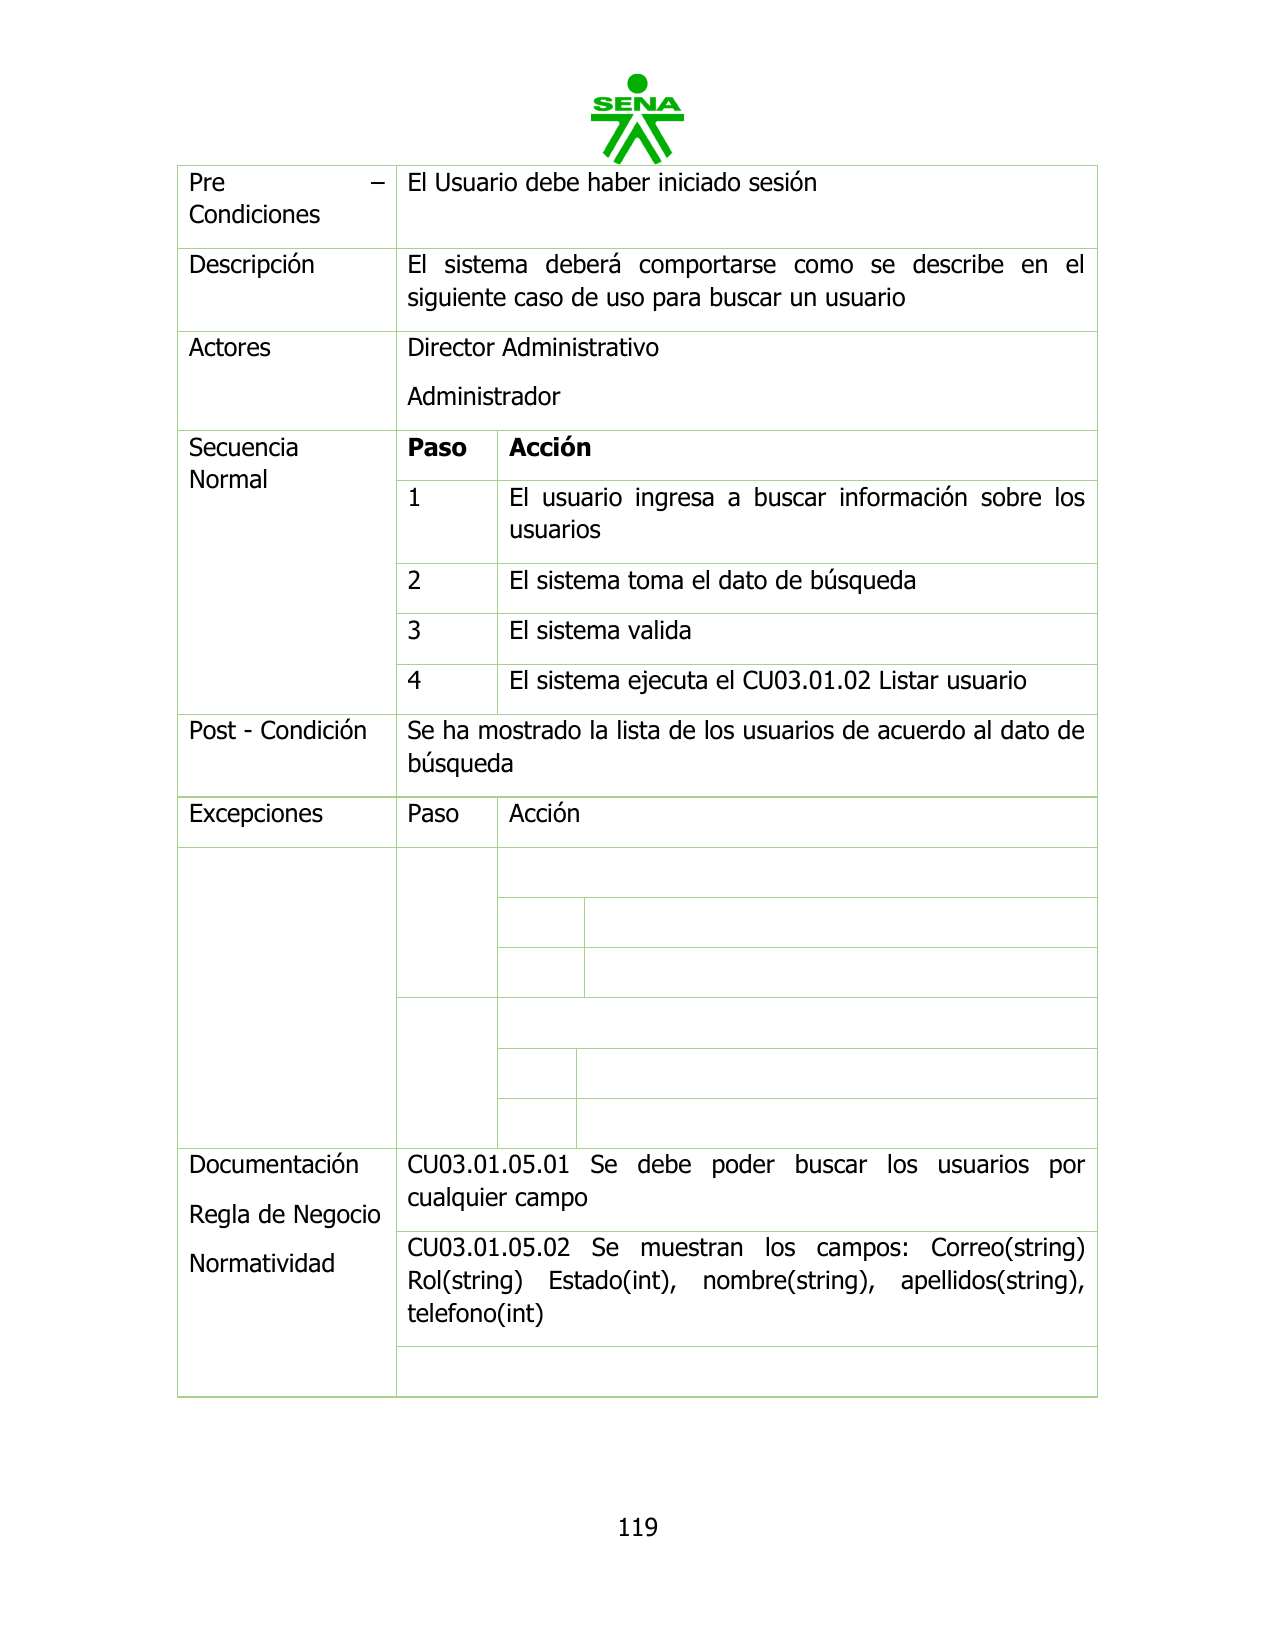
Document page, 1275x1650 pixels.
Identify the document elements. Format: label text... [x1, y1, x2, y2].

table_cell Paso [397, 431, 497, 480]
table_cell Director Administrativo Administrador [397, 332, 1097, 430]
table_cell [397, 1347, 1097, 1396]
table_cell [498, 898, 584, 947]
table_cell Acción [498, 798, 1097, 847]
table_cell [498, 1099, 576, 1148]
table_cell El sistema toma el dato de búsqueda [498, 564, 1097, 613]
table_cell El Usuario debe haber iniciado sesión [397, 166, 1097, 248]
table_cell 3 [397, 614, 497, 663]
table_cell Actores [178, 332, 396, 430]
table_cell El sistema valida [498, 614, 1097, 663]
table_cell El usuario ingresa a buscar información sobre los usuarios [498, 481, 1097, 563]
table_cell [397, 848, 497, 997]
table_cell [585, 898, 1097, 947]
table_cell CU03.01.05.01 Se debe poder buscar los usuarios por cualquier campo [397, 1149, 1097, 1231]
table_cell [577, 1049, 1097, 1098]
table_cell 1 [397, 481, 497, 563]
table_cell Excepciones [178, 798, 396, 847]
table_cell El sistema ejecuta el CU03.01.02 Listar usuario [498, 665, 1097, 714]
table_cell Pre – Condiciones [178, 166, 396, 248]
picture [591, 73, 685, 165]
table_cell [397, 998, 497, 1148]
table_cell Secuencia Normal [178, 431, 396, 714]
table_cell CU03.01.05.02 Se muestran los campos: Correo(string) Rol(string) Estado(int), nombre(string), apellidos(string), telefono(int) [397, 1232, 1097, 1346]
table_cell [498, 948, 584, 997]
table_cell 4 [397, 665, 497, 714]
table_cell [577, 1099, 1097, 1148]
table_cell Se ha mostrado la lista de los usuarios de acuerdo al dato de búsqueda [397, 715, 1097, 796]
table_cell [498, 1049, 576, 1098]
table_cell Descripción [178, 249, 396, 331]
table_cell Documentación Regla de Negocio Normatividad [178, 1149, 396, 1396]
table_cell [178, 848, 396, 1148]
table_cell Post - Condición [178, 715, 396, 796]
table_cell El sistema deberá comportarse como se describe en el siguiente caso de uso para buscar un usuario [397, 249, 1097, 331]
table_cell Paso [397, 798, 497, 847]
table_cell Acción [498, 431, 1097, 480]
table_cell [585, 948, 1097, 997]
table_cell [498, 998, 1097, 1047]
table_cell 2 [397, 564, 497, 613]
table_cell [498, 848, 1097, 897]
